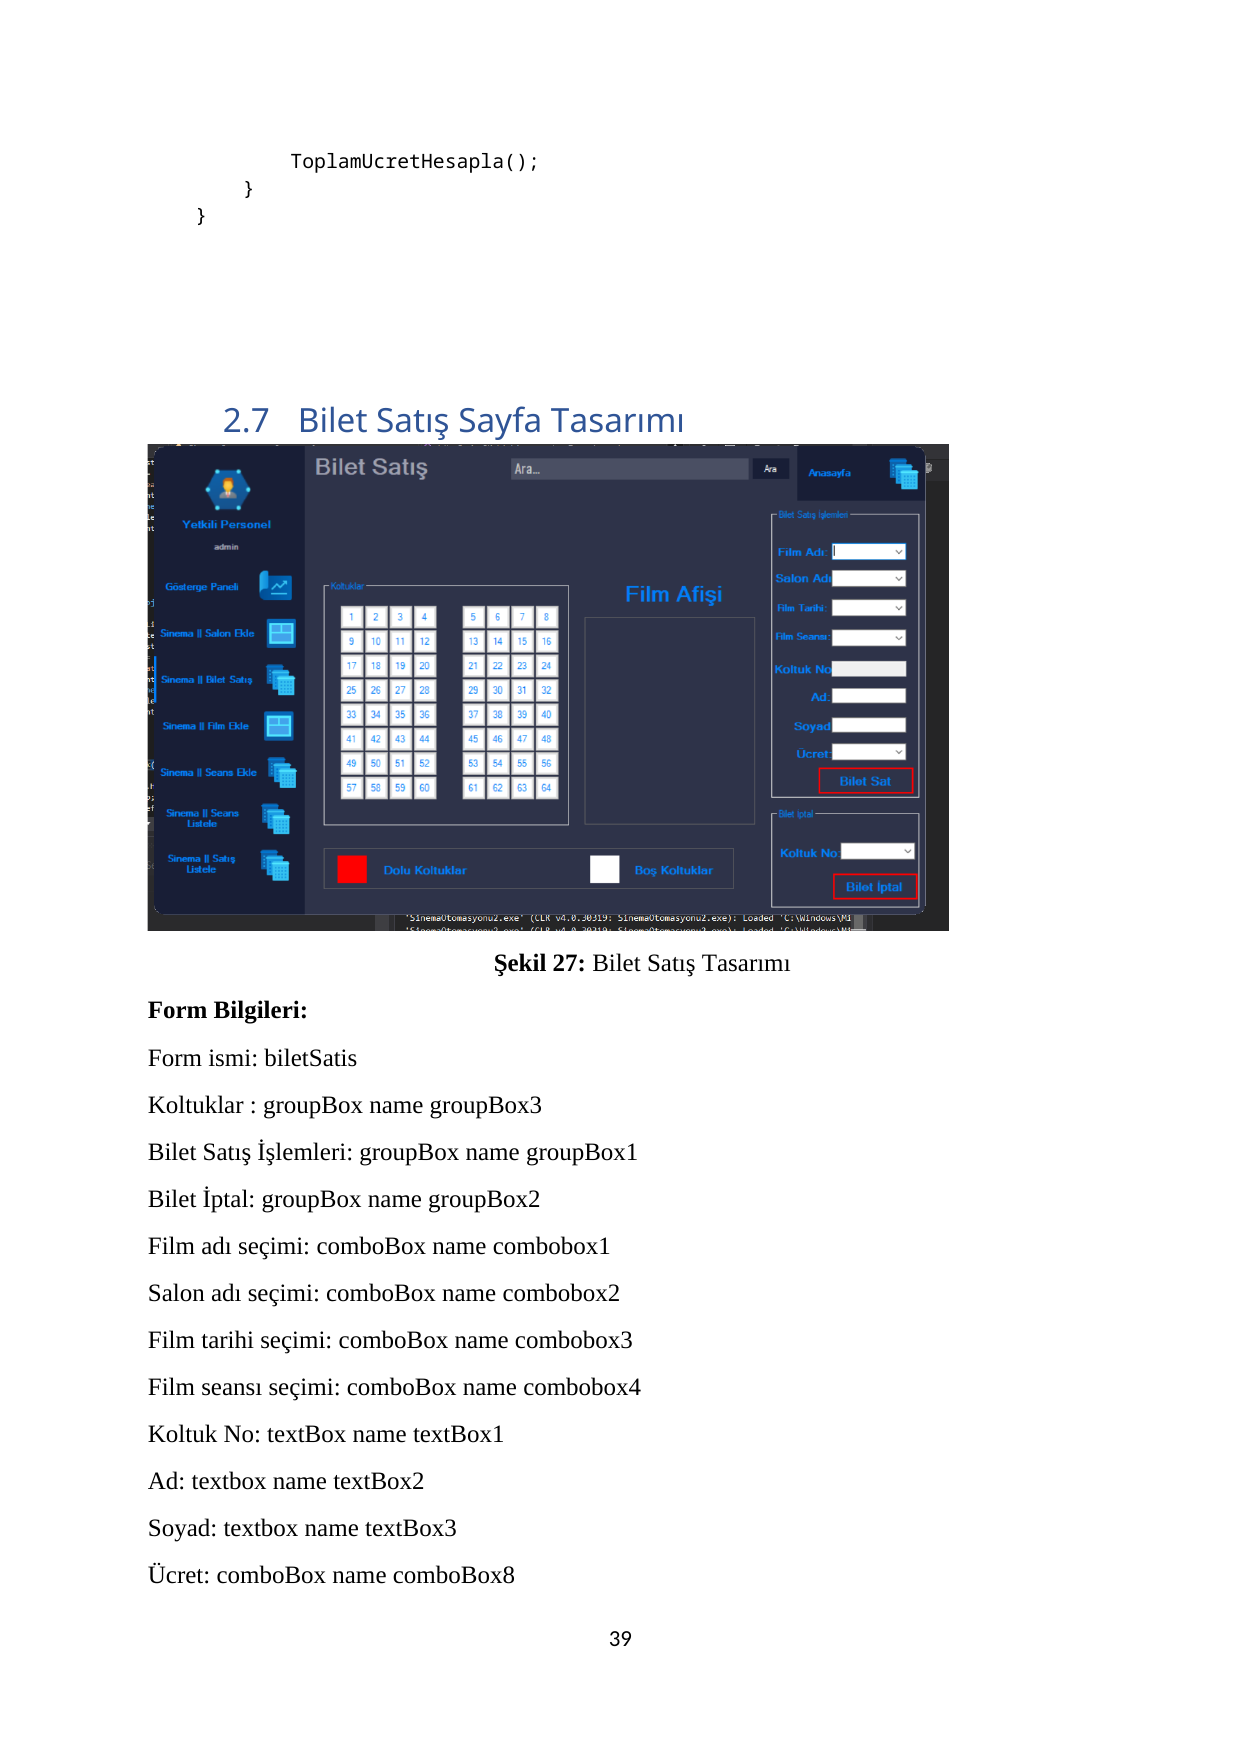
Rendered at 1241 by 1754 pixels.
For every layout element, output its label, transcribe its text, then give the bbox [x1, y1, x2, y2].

text Form Bilgileri: [148, 996, 1093, 1024]
text Ücret: comboBox name comboBox8 [148, 1561, 1093, 1589]
subtitle Bilet Satış Sayfa Tasarımı [223, 396, 1093, 442]
text Soyad: textbox name textBox3 [148, 1513, 1093, 1542]
text Film tarihi seçimi: comboBox name combobox3 [148, 1325, 1093, 1354]
text } [148, 202, 1093, 228]
text Film seansı seçimi: comboBox name combobox4 [148, 1372, 1093, 1401]
text Koltuk No: textBox name textBox1 [148, 1419, 1093, 1448]
text Ad: textbox name textBox2 [148, 1466, 1093, 1495]
text Form ismi: biletSatis [148, 1043, 1093, 1071]
text Koltuklar : groupBox name groupBox3 [148, 1090, 1093, 1118]
text Bilet İptal: groupBox name groupBox2 [148, 1184, 1093, 1213]
text Bilet Satış İşlemleri: groupBox name groupBox1 [148, 1137, 1093, 1166]
text Film adı seçimi: comboBox name combobox1 [148, 1231, 1093, 1260]
text } [148, 174, 1093, 202]
list Şekil 27: Bilet Satış Tasarımı [191, 948, 1093, 977]
text ToplamUcretHesapla(); [148, 148, 1093, 174]
text Salon adı seçimi: comboBox name combobox2 [148, 1278, 1093, 1307]
picture [147, 444, 949, 931]
